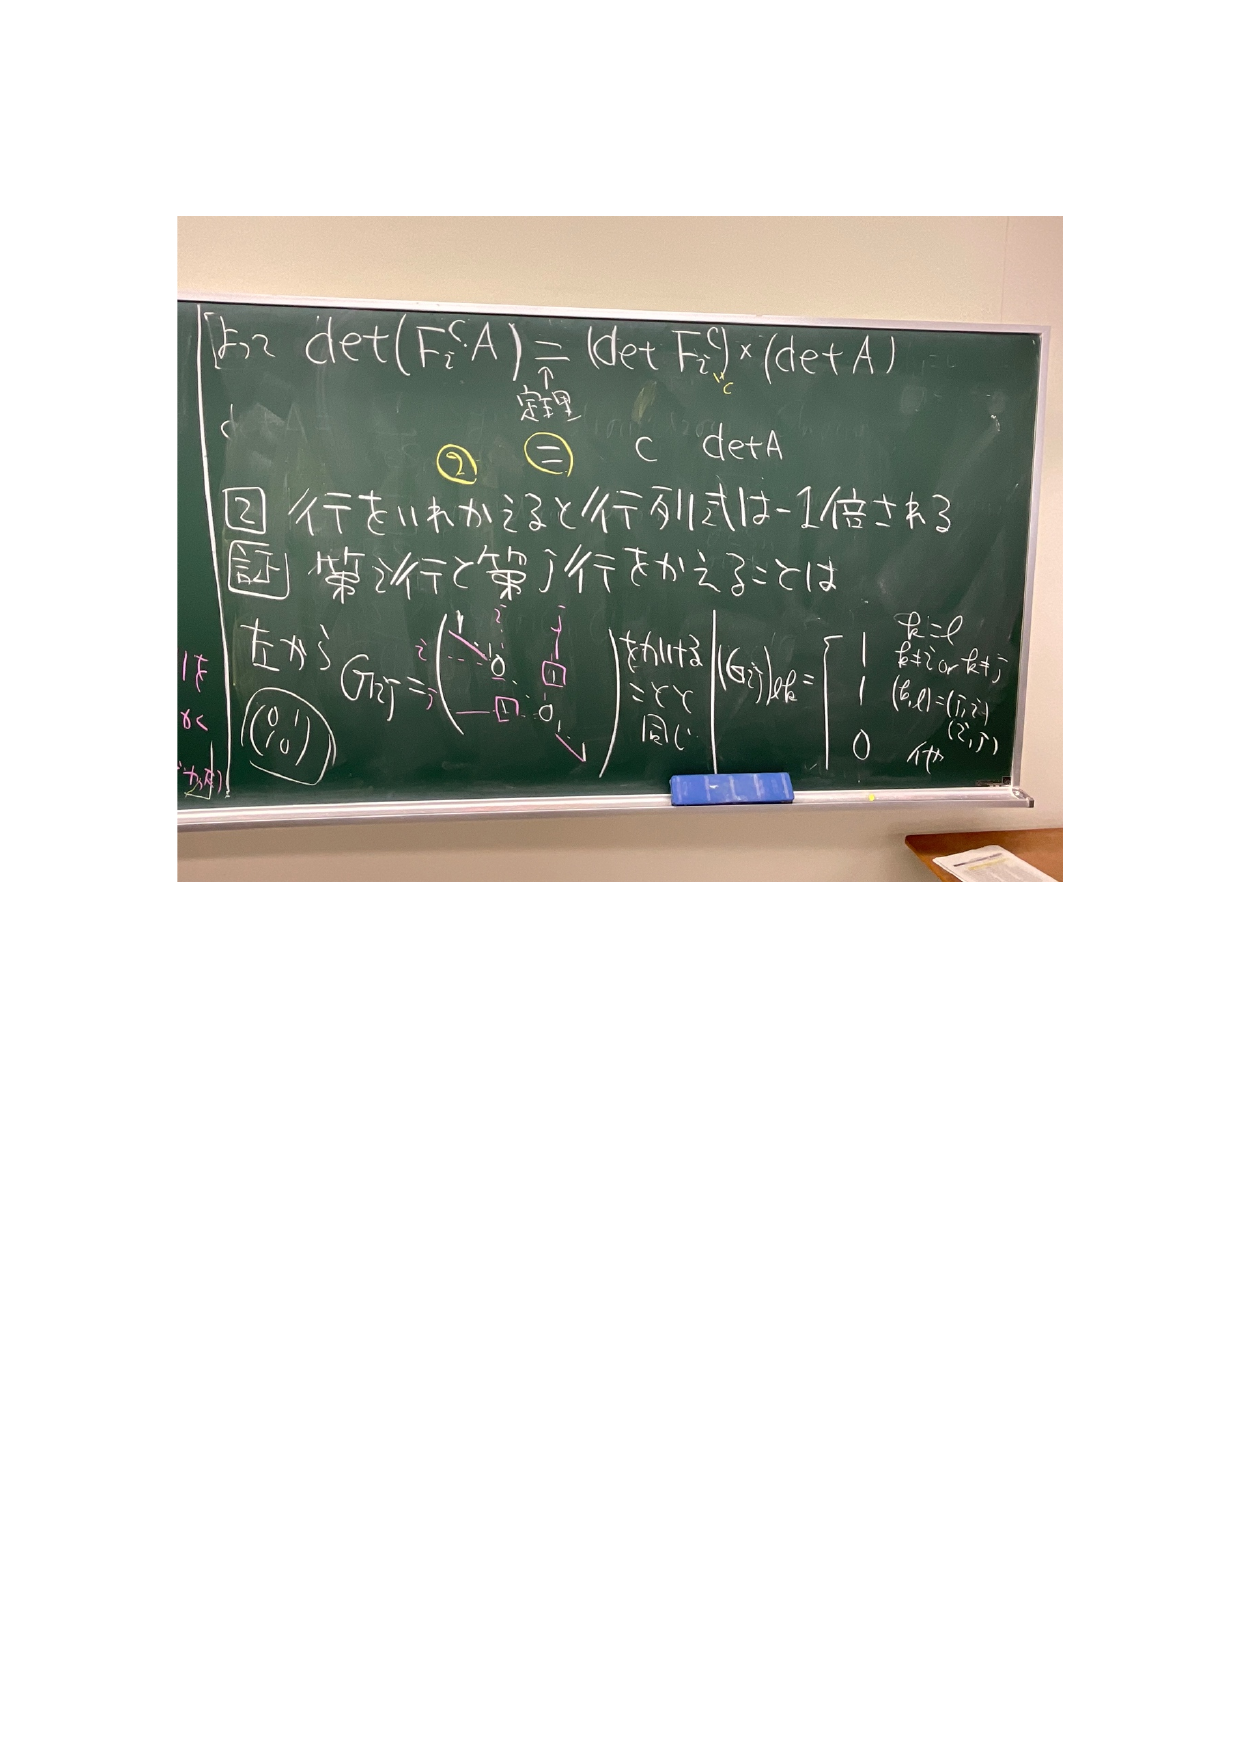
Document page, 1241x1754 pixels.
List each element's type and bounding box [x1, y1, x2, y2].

picture [177, 216, 1063, 882]
